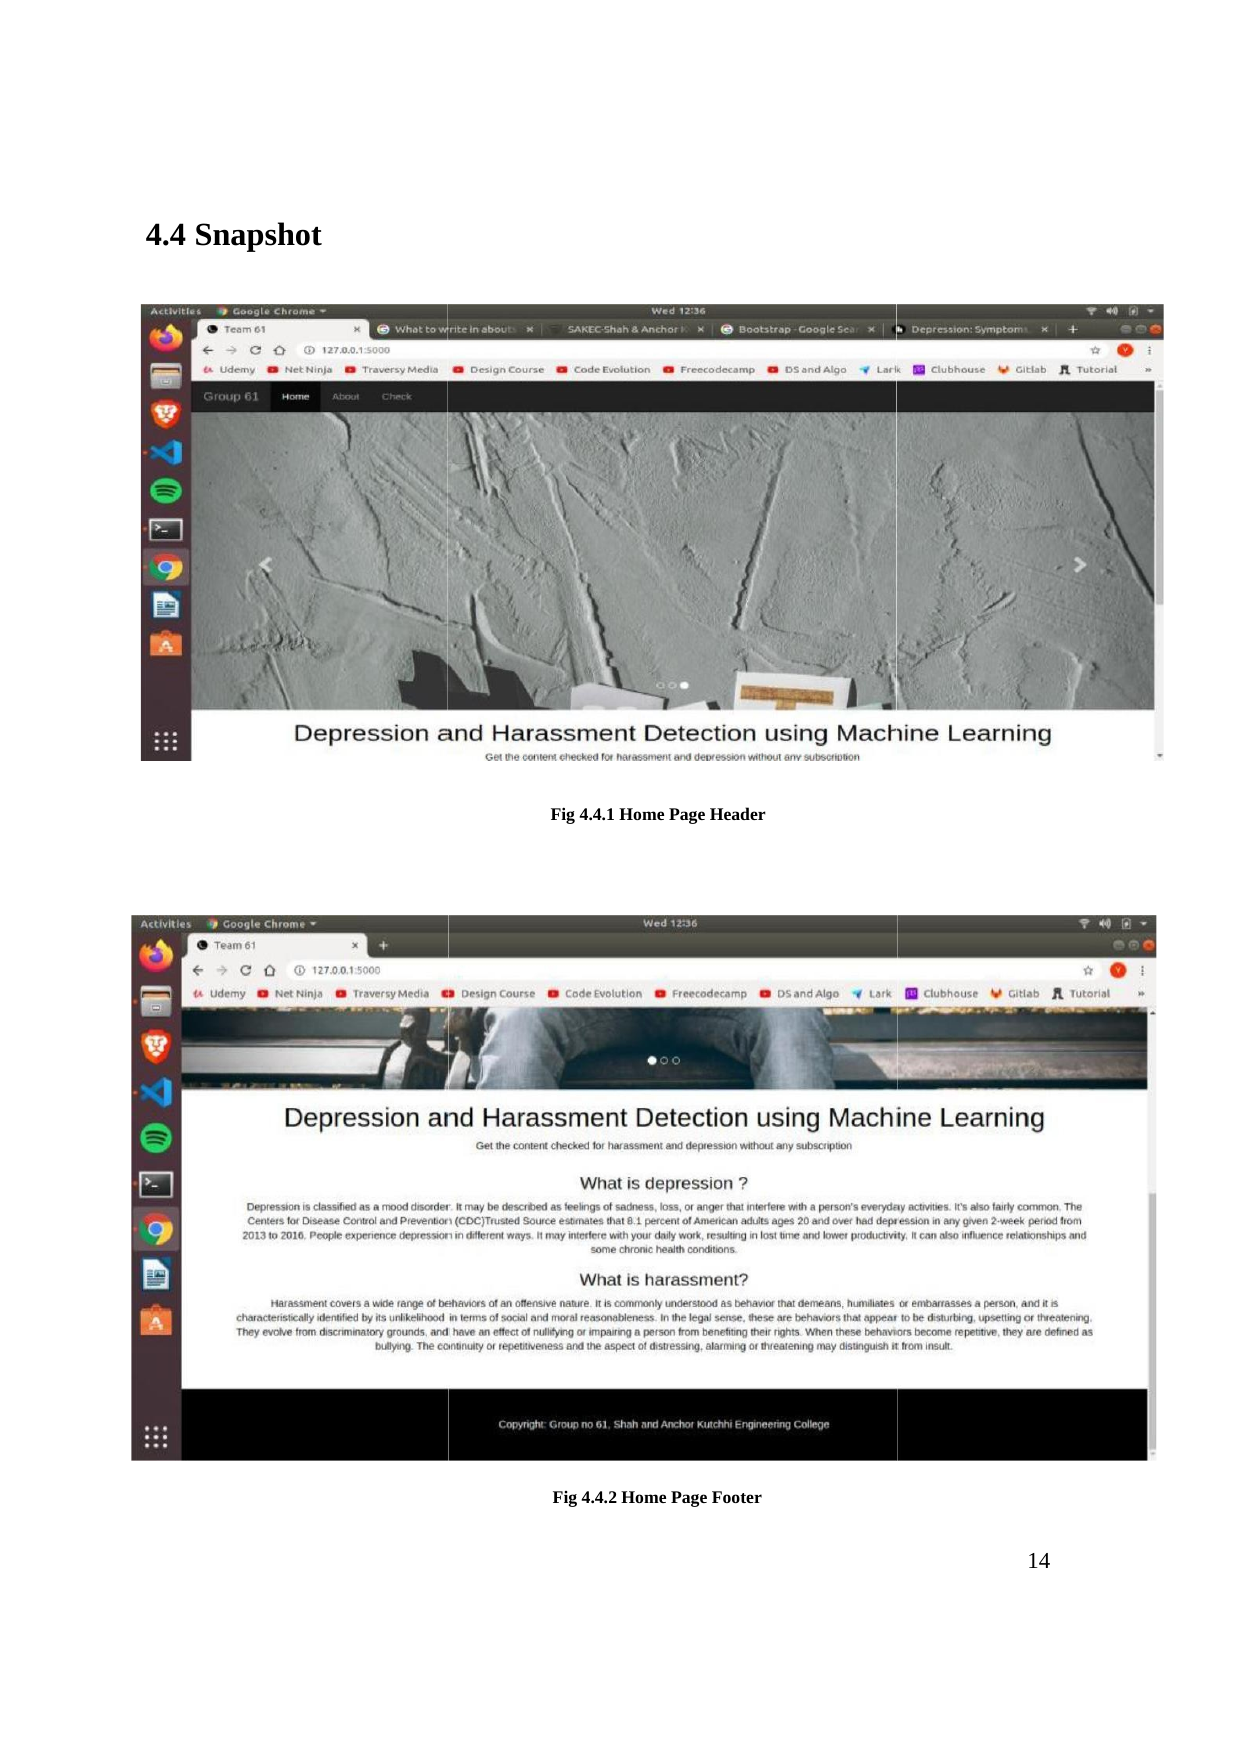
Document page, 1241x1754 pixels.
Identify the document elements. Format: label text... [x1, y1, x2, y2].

picture [131, 915, 1157, 1461]
picture [140, 304, 1164, 761]
subtitle Snapshot [146, 215, 1209, 252]
text Fig 4.4.2 Home Page Footer [197, 1487, 1117, 1508]
text Fig 4.4.1 Home Page Header [197, 804, 1119, 824]
